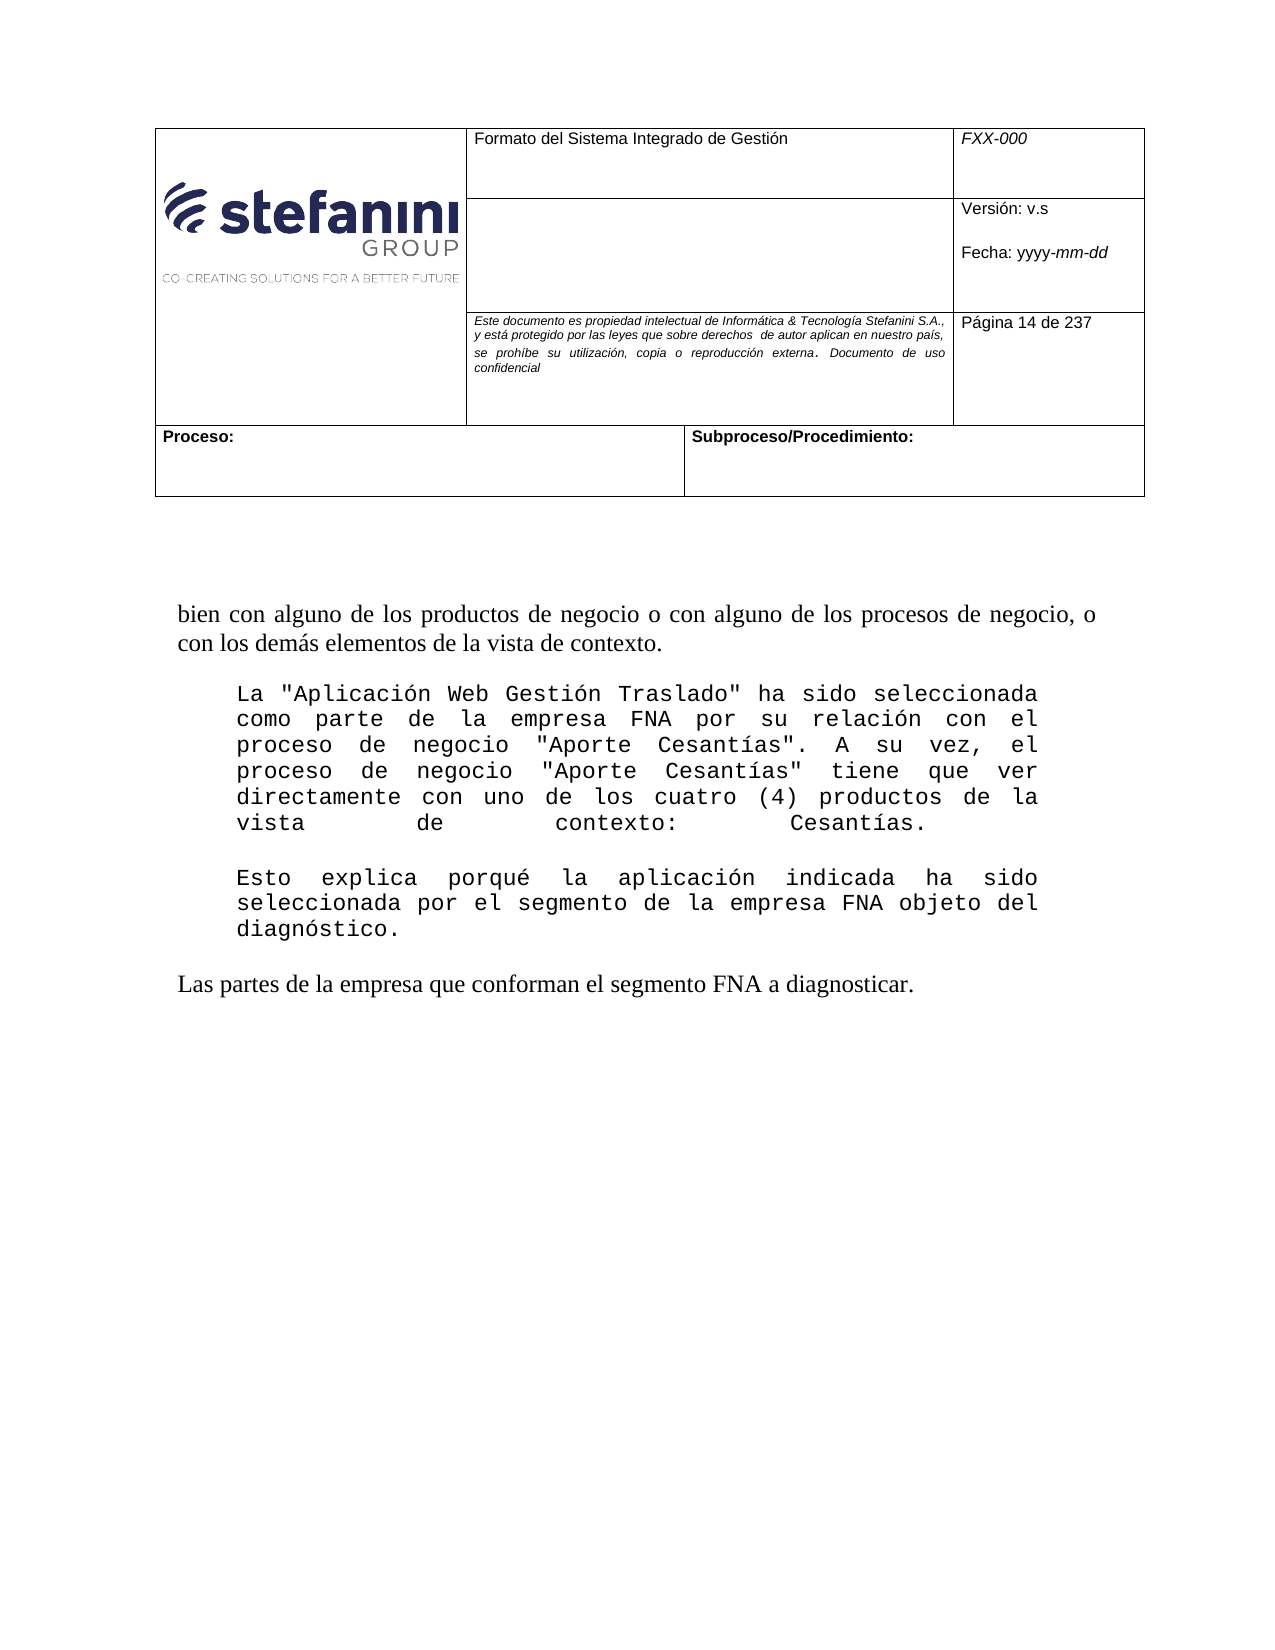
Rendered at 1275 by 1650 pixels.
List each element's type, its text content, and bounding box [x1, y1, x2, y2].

text Las partes de la empresa que conforman el segmento FNA a diagnosticar. [177, 969, 1098, 997]
text Estas partes han sido seleccionadas por tener relación directa con los elementos de la vista de contexto (Ver Vista de Contexto), lo cual significa que estas partes están vinculadas, o bien con alguno de los productos de negocio o con alguno de los procesos de negocio, o con los demás elementos de la vista de contexto. [177, 599, 1098, 657]
picture [162, 182, 460, 286]
text La "Aplicación Web Gestión Traslado" ha sido seleccionada como parte de la empresa FNA por su relación con el proceso de negocio "Aporte Cesantías". A su vez, el proceso de negocio "Aporte Cesantías" tiene que ver directamente con uno de los cuatro (4) productos de la vista de contexto: Cesantías. Esto explica porqué la aplicación indicada ha sido seleccionada por el segmento de la empresa FNA objeto del diagnóstico. [236, 682, 1039, 944]
